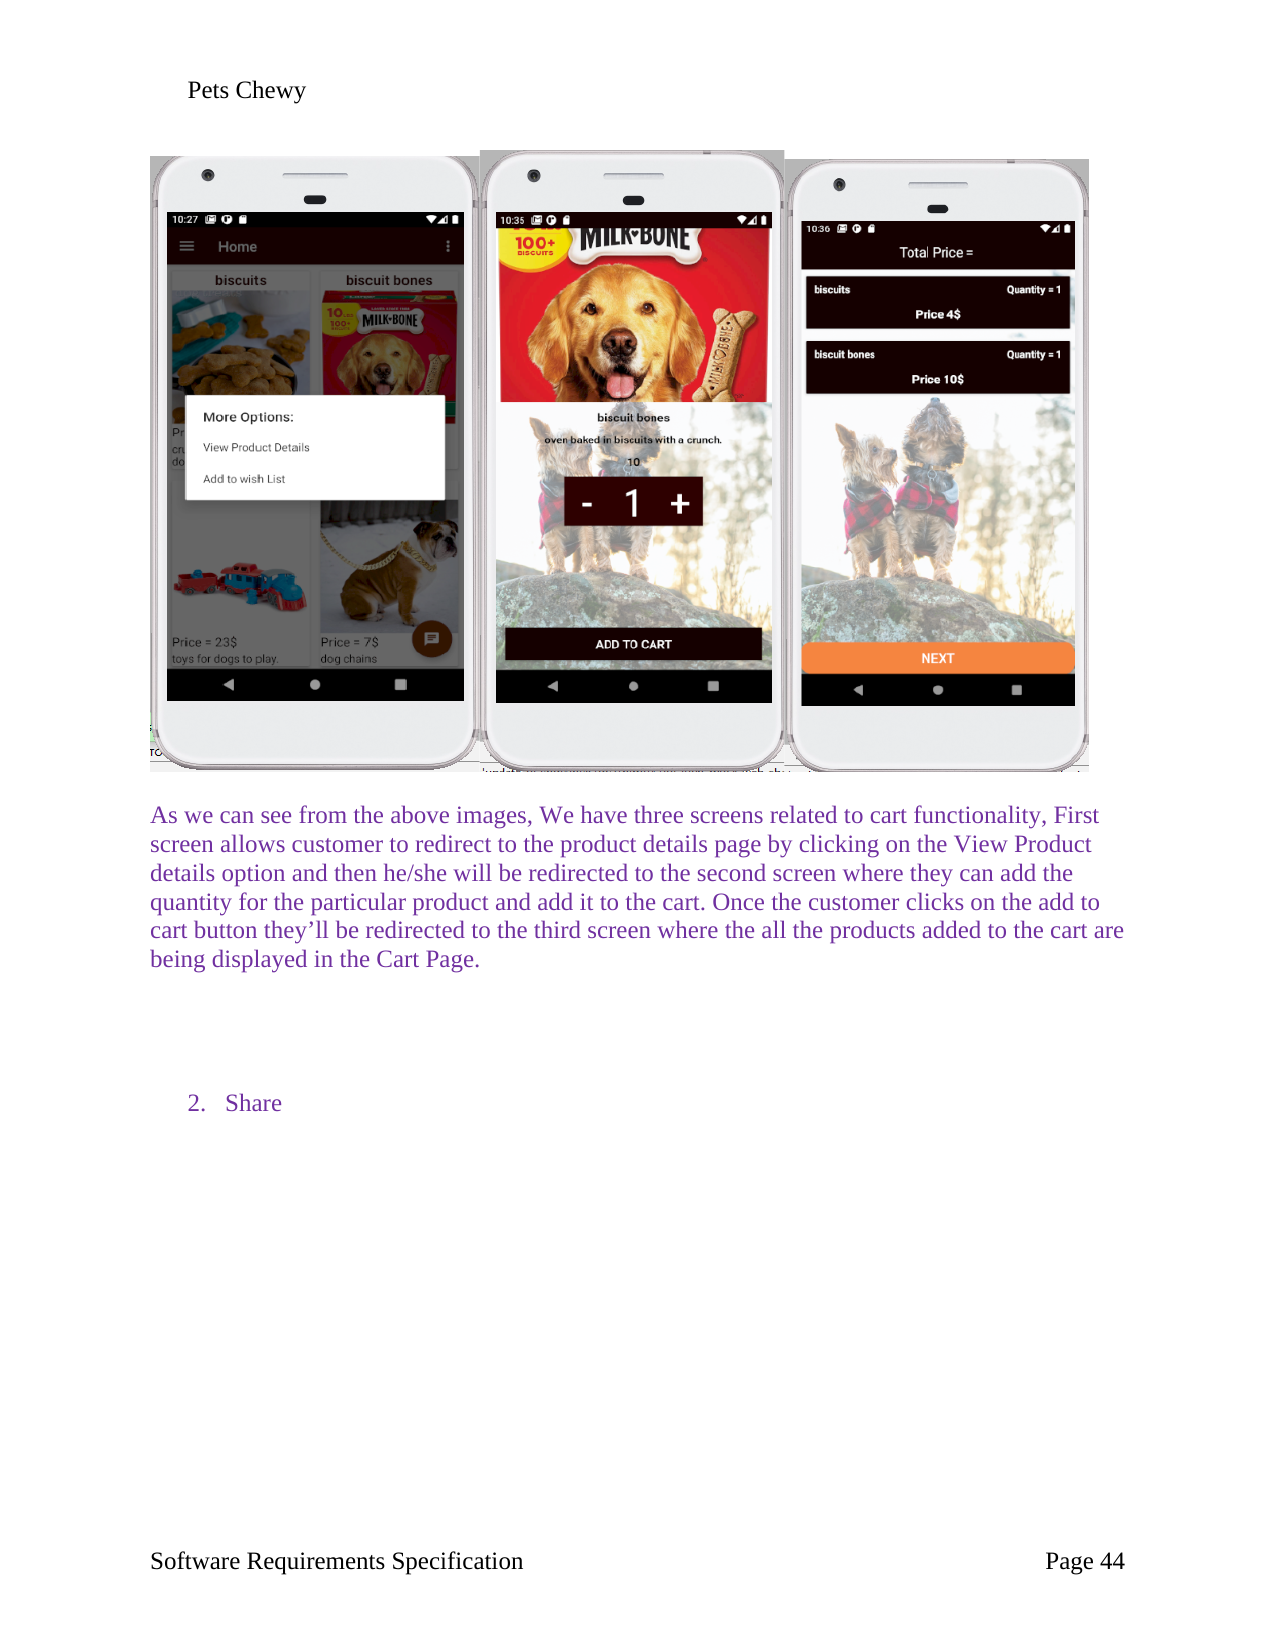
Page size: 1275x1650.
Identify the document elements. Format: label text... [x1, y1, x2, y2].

list Share [187, 1088, 1125, 1117]
picture [150, 150, 1089, 772]
text As we can see from the above images, We have three screens related to cart functionality, First screen allows customer to redirect to the product details page by clicking on the View Product details option and then he/she will be redirected to the second screen where they can add the quantity for the particular product and add it to the cart. Once the customer clicks on the add to cart button they’ll be redirected to the third screen where the all the products added to the cart are being displayed in the Cart Page. [150, 801, 1125, 973]
